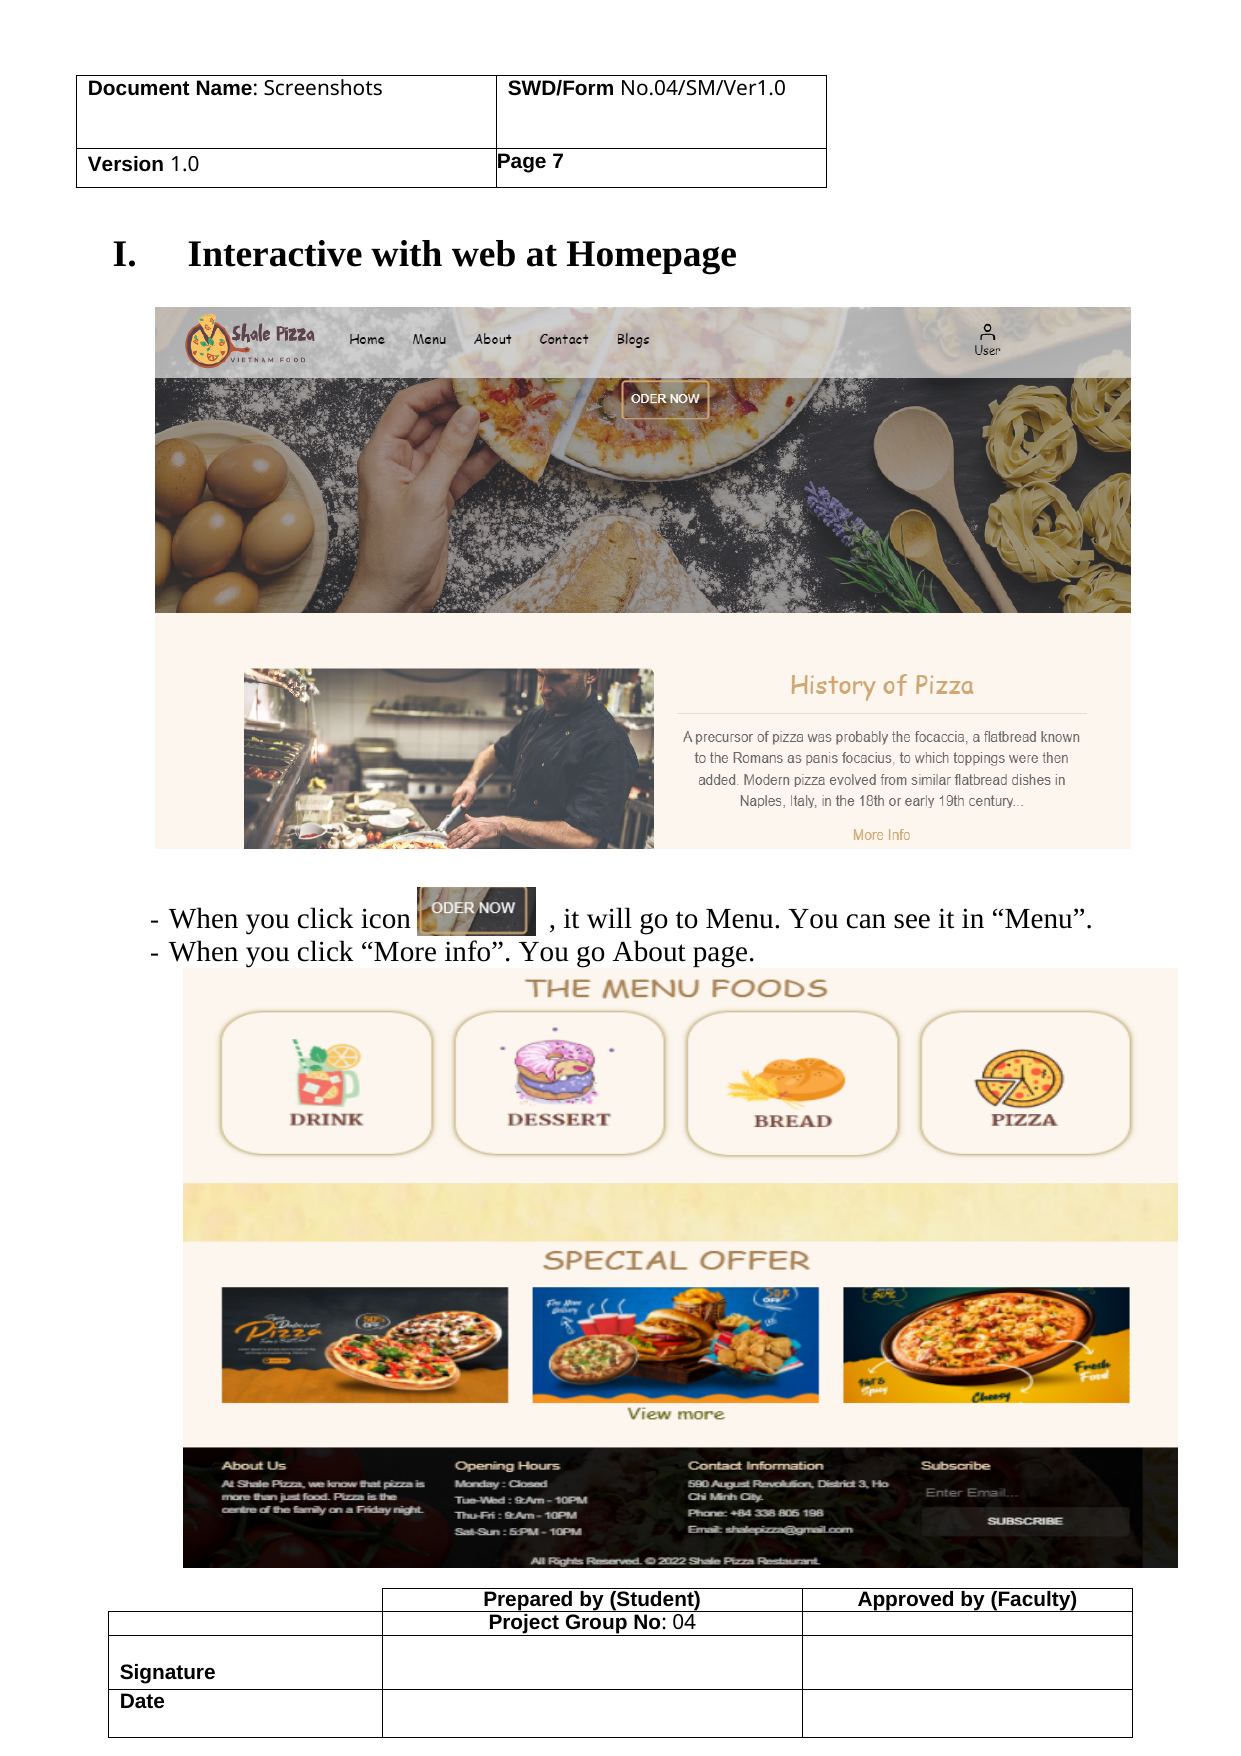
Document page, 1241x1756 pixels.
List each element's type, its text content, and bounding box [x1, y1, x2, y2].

list When you click icon , it will go to Menu. You can see it in “Menu”. [536, 901, 1211, 934]
picture [417, 887, 536, 936]
list Interactive with web at Homepage [112, 231, 1211, 274]
list When you click “More info”. You go About page. [150, 934, 1211, 968]
list When you click icon , it will go to Menu. You can see it in “Menu”. [150, 901, 417, 934]
picture [183, 968, 1178, 1568]
picture [155, 307, 1131, 849]
